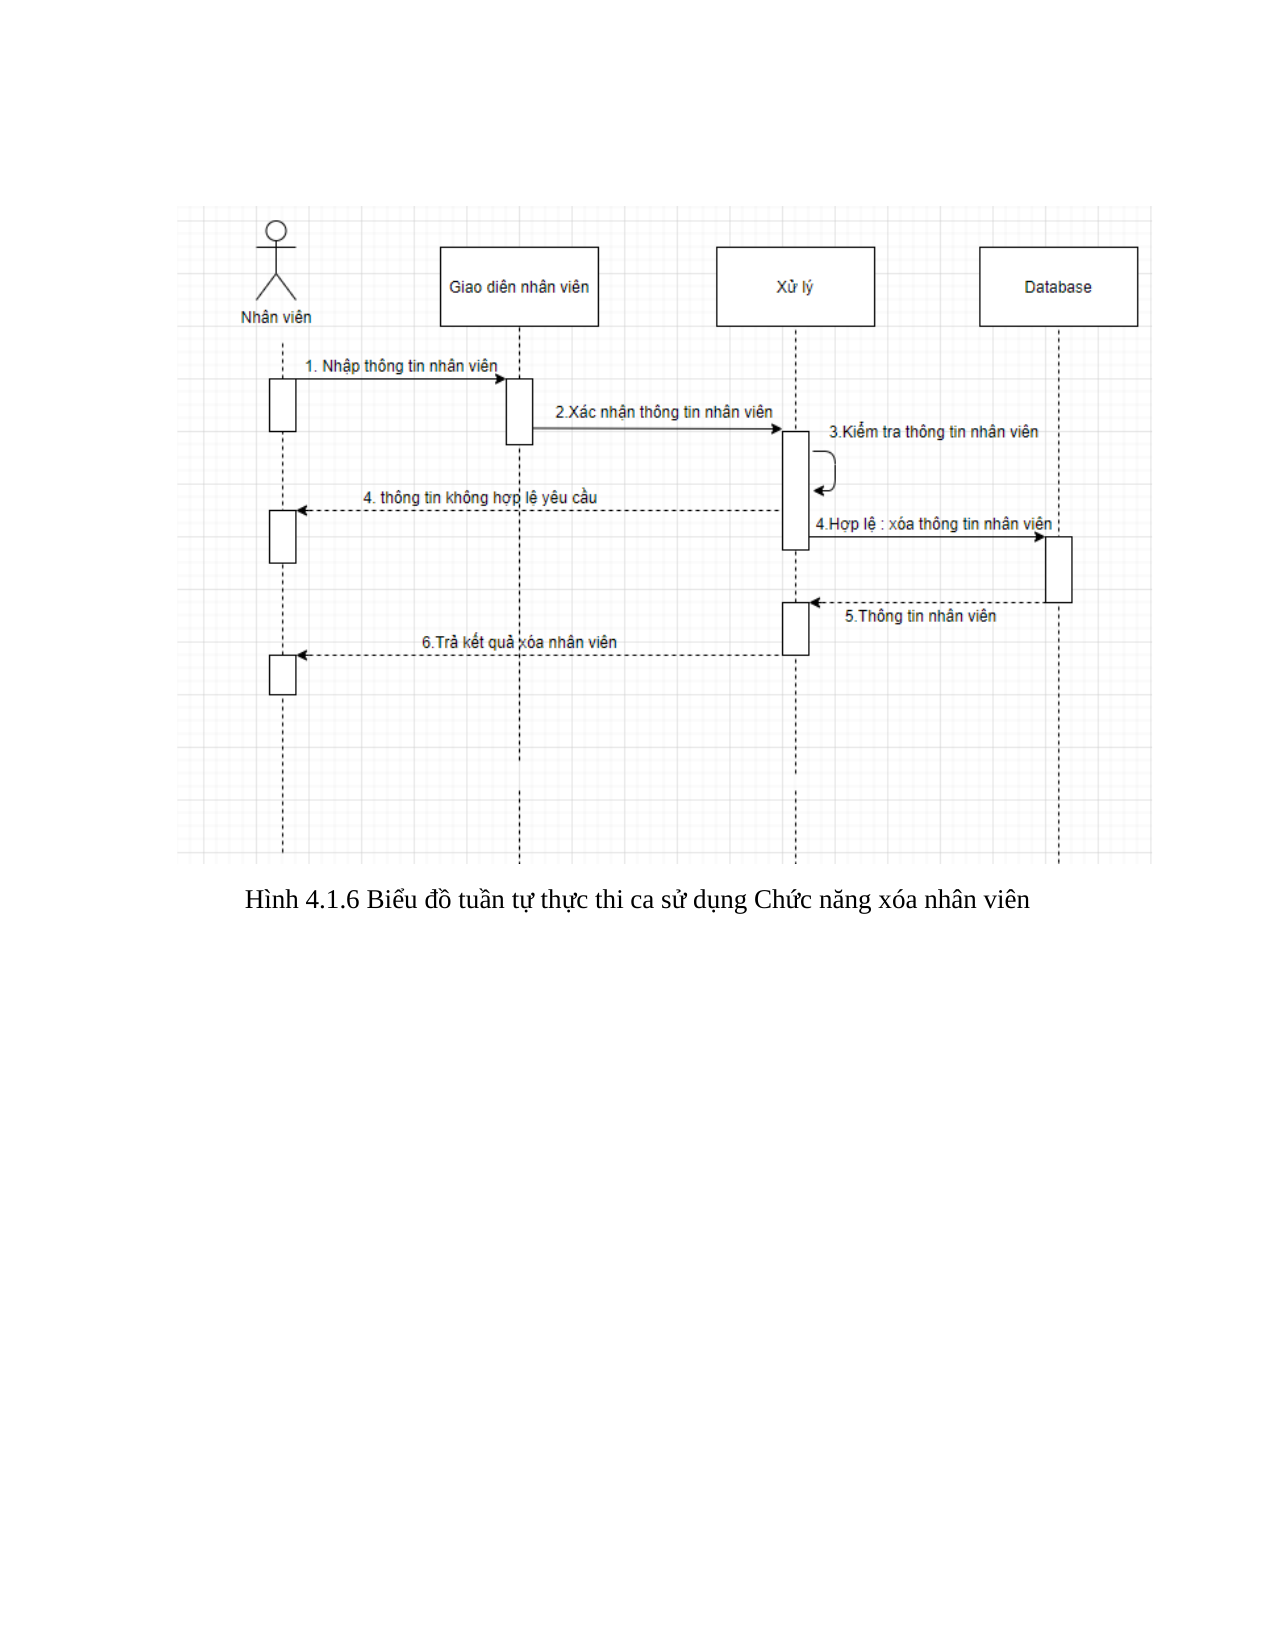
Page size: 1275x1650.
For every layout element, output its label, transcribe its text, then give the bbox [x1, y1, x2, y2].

text Hình 4.1.6 Biểu đồ tuần tự thực thi ca sử dụng Chức năng xóa nhân viên [177, 883, 1098, 914]
picture [177, 206, 1153, 864]
